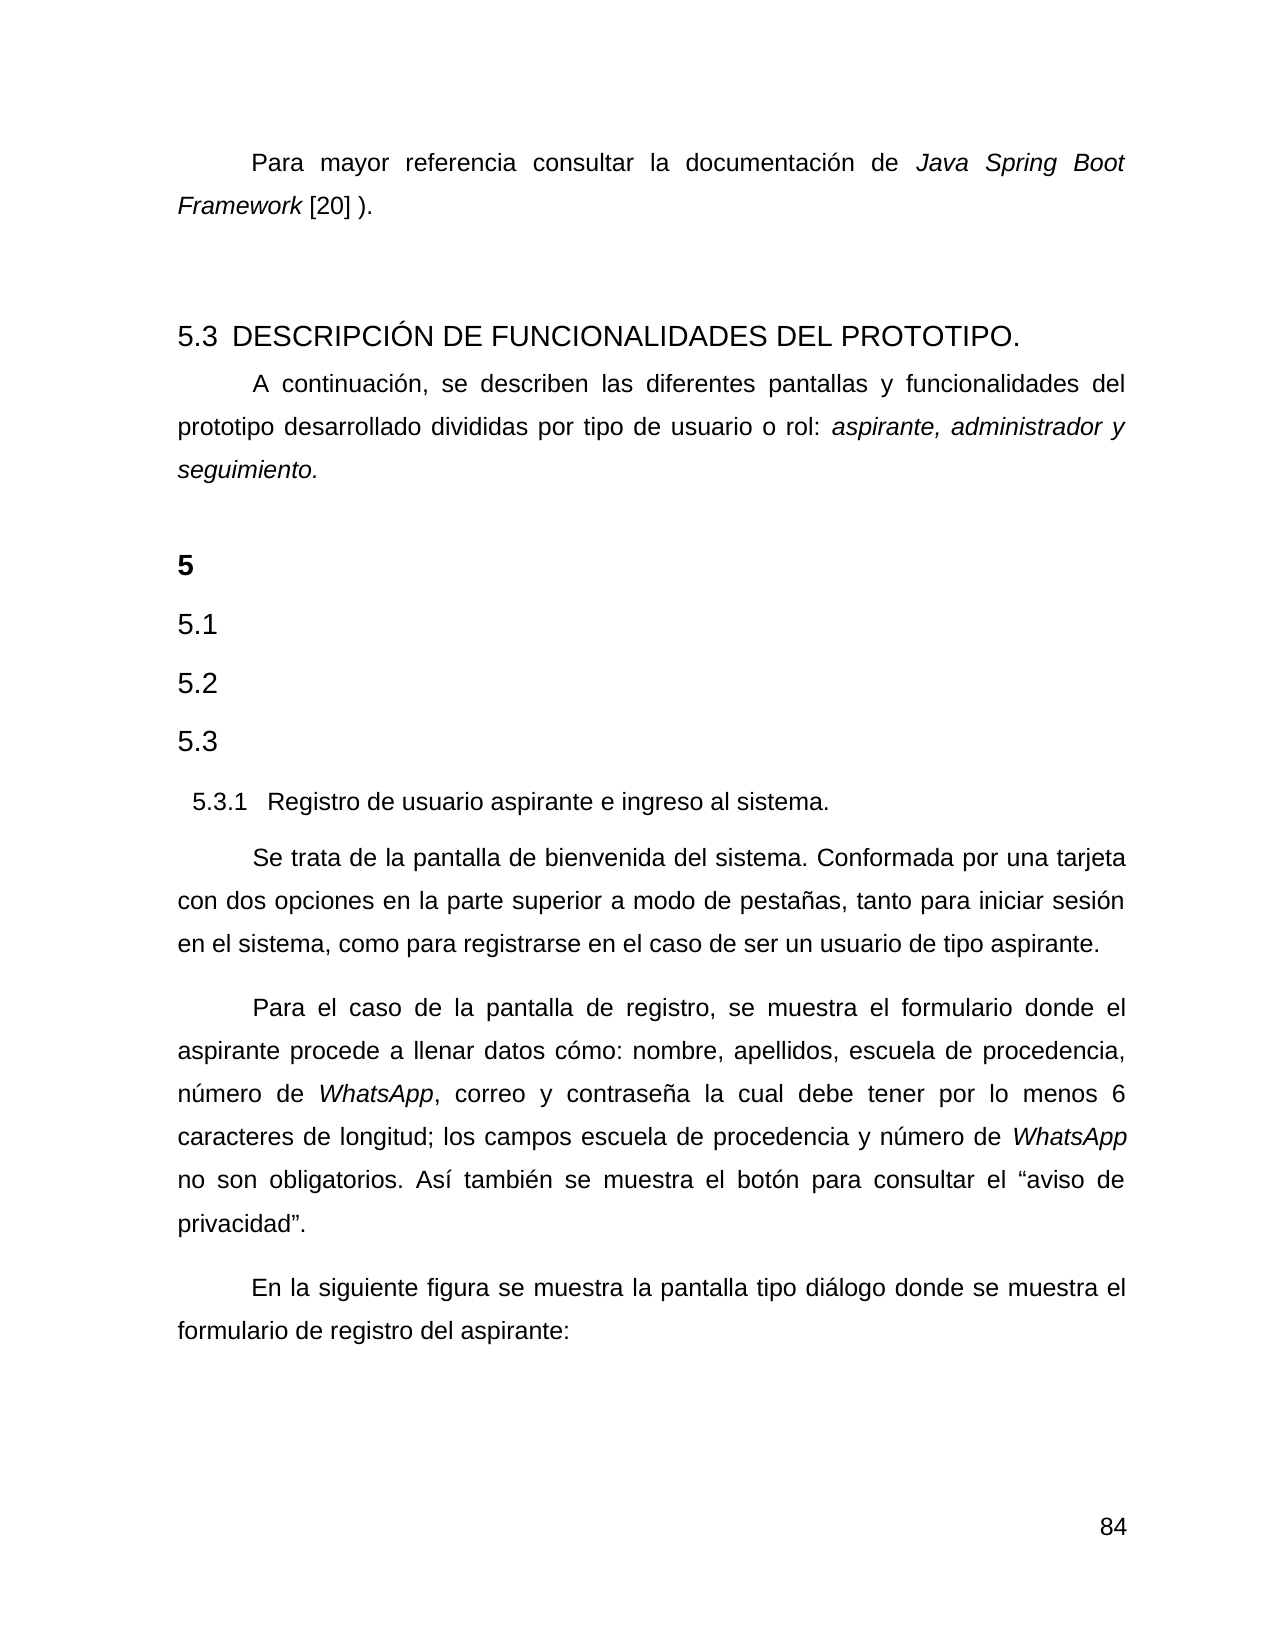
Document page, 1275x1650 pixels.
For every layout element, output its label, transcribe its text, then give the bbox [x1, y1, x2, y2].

subtitle Registro de usuario aspirante e ingreso al sistema. [192, 787, 1127, 816]
text En la siguiente figura se muestra la pantalla tipo diálogo donde se muestra el formulario de registro del aspirante: [177, 1273, 1127, 1344]
text Se trata de la pantalla de bienvenida del sistema. Conformada por una tarjeta con dos opciones en la parte superior a modo de pestañas, tanto para iniciar sesión en el sistema, como para registrarse en el caso de ser un usuario de tipo aspirante. [177, 843, 1127, 958]
text Para mayor referencia consultar la documentación de Java Spring Boot Framework [20] ). [177, 148, 1127, 219]
text Para el caso de la pantalla de registro, se muestra el formulario donde el aspirante procede a llenar datos cómo: nombre, apellidos, escuela de procedencia, número de WhatsApp, correo y contraseña la cual debe tener por lo menos 6 caracteres de longitud; los campos escuela de procedencia y número de WhatsApp no son obligatorios. Así también se muestra el botón para consultar el “aviso de privacidad”. [177, 993, 1127, 1237]
subtitle Descripción de funcionalidades del prototipo. [177, 319, 1127, 352]
text A continuación, se describen las diferentes pantallas y funcionalidades del prototipo desarrollado divididas por tipo de usuario o rol: aspirante, administrador y seguimiento. [177, 369, 1127, 484]
